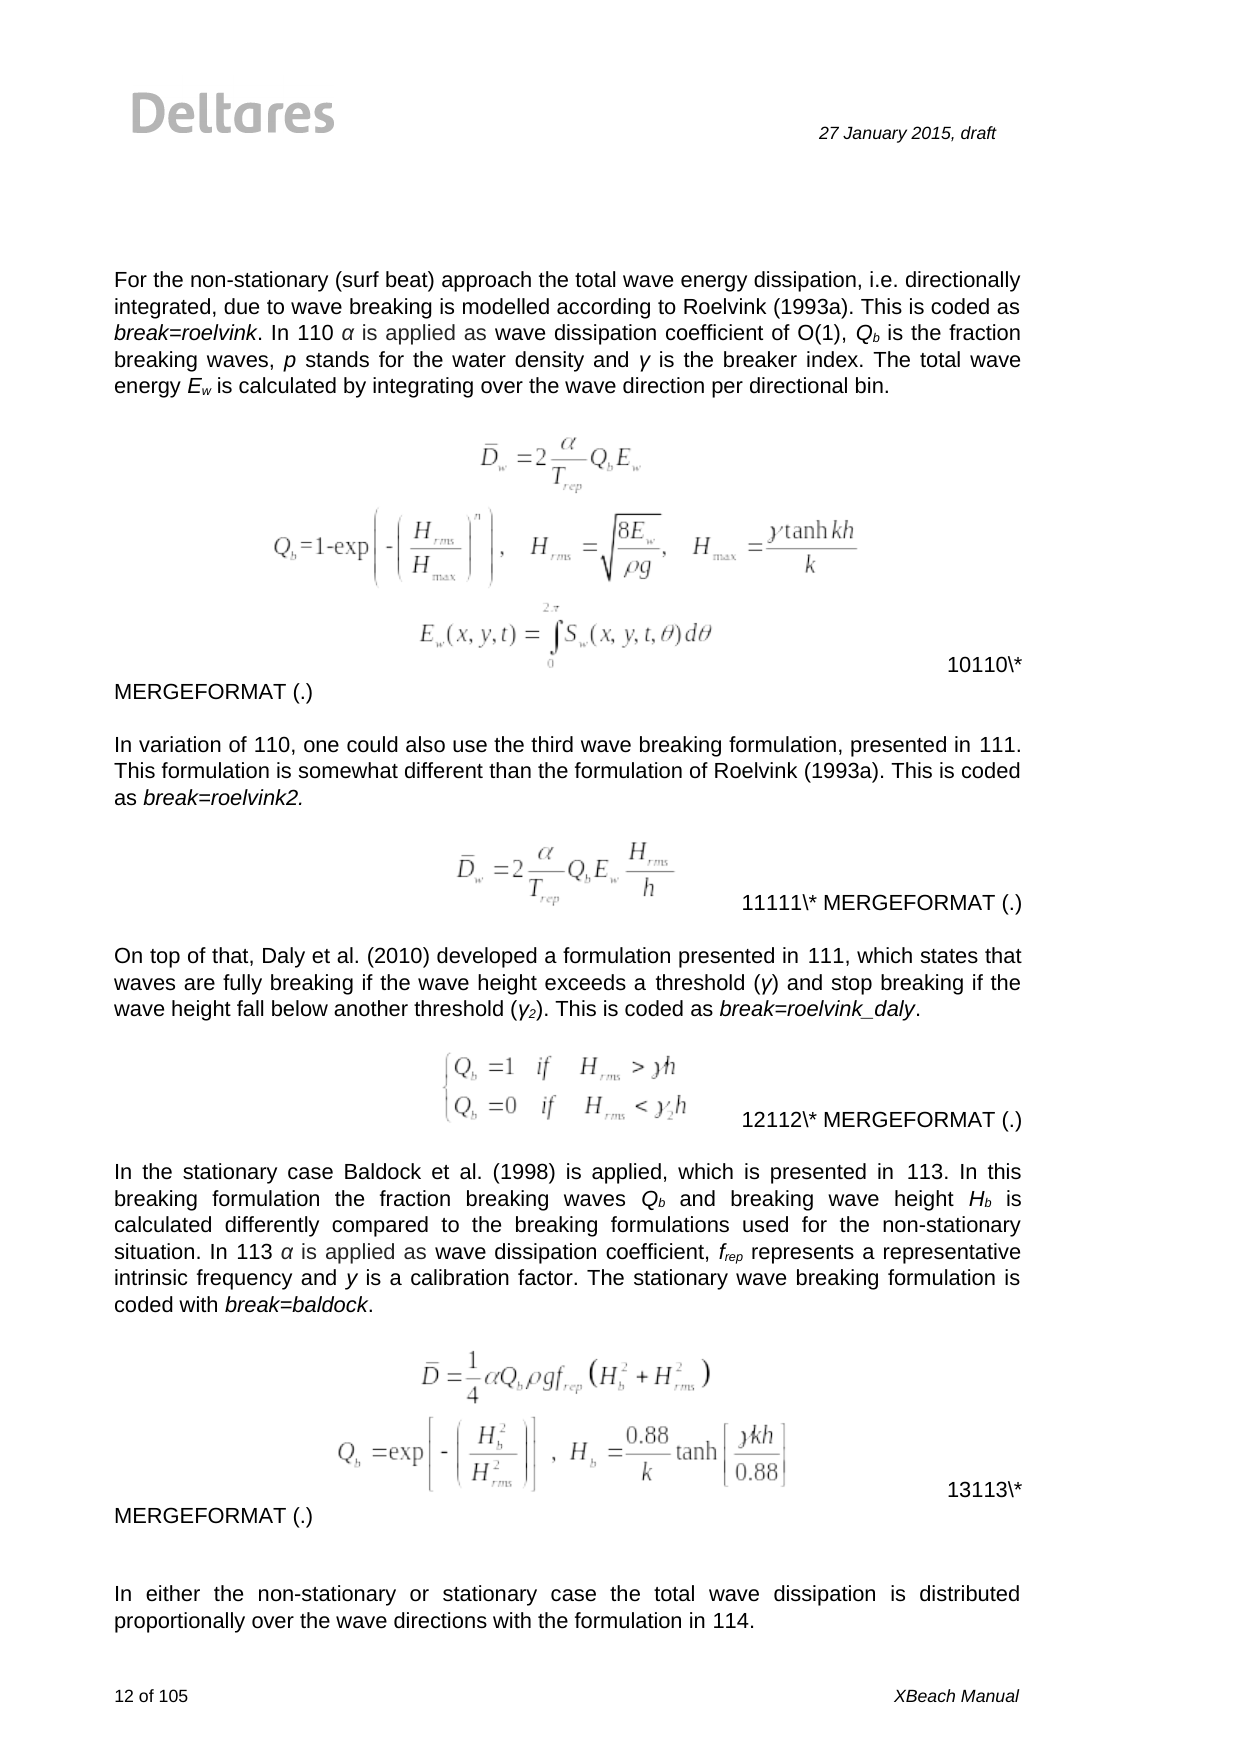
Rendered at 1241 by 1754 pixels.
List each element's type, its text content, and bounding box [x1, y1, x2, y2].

text On top of that, Daly et al. (2010) developed a formulation presented in , which states that waves are fully breaking if the wave height exceeds a threshold (γ) and stop breaking if the wave height fall below another threshold (γ2). This is coded as break=roelvink_daly. [114, 942, 1022, 1022]
text In variation of , one could also use the third wave breaking formulation, presented in . This formulation is somewhat different than the formulation of Roelvink (1993a). This is coded as break=roelvink2. [114, 730, 1022, 810]
picture [132, 75, 334, 133]
text In either the non-stationary or stationary case the total wave dissipation is distributed proportionally over the wave directions with the formulation in . [114, 1580, 1022, 1633]
text In the stationary case Baldock et al. (1998) is applied, which is presented in . In this breaking formulation the fraction breaking waves Qb and breaking wave height Hb is calculated differently compared to the breaking formulations used for the non-stationary situation. In α is applied as wave dissipation coefficient, frep represents a representative intrinsic frequency and y is a calibration factor. The stationary wave breaking formulation is coded with break=baldock. [114, 1157, 1022, 1317]
text For the non-stationary (surf beat) approach the total wave energy dissipation, i.e. directionally integrated, due to wave breaking is modelled according to Roelvink (1993a). This is coded as break=roelvink. In α is applied as wave dissipation coefficient of O(1), Qb is the fraction breaking waves, p stands for the water density and γ is the breaker index. The total wave energy Ew is calculated by integrating over the wave direction per directional bin. [114, 266, 1022, 399]
